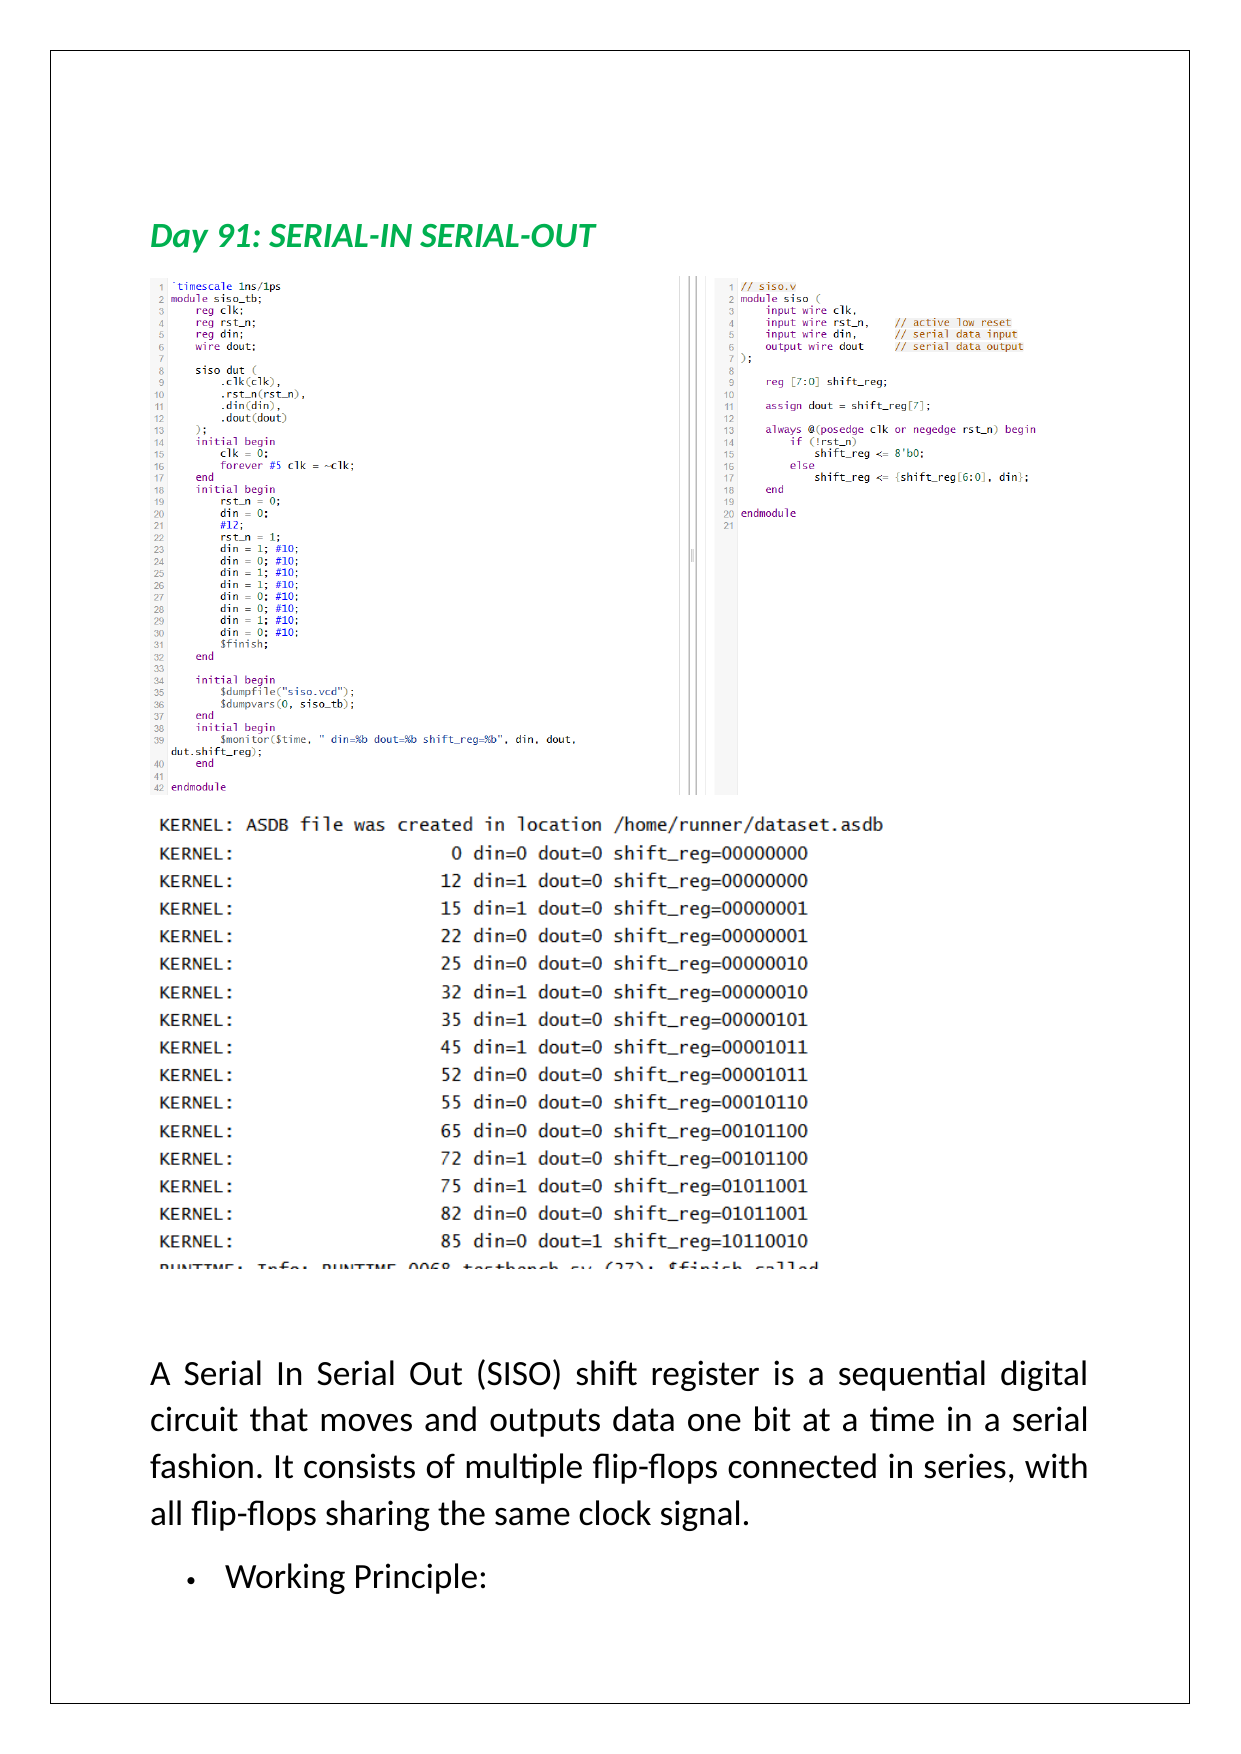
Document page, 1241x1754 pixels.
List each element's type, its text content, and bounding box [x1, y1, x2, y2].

text A Serial In Serial Out (SISO) shift register is a sequential digital circuit that moves and outputs data one bit at a time in a serial fashion. It consists of multiple flip-flops connected in series, with all flip-flops sharing the same clock signal. [150, 1351, 1090, 1534]
text Day 91: SERIAL-IN SERIAL-OUT [150, 213, 1090, 257]
picture [150, 276, 1091, 795]
list Working Principle: [187, 1554, 1090, 1597]
picture [150, 813, 1091, 1269]
